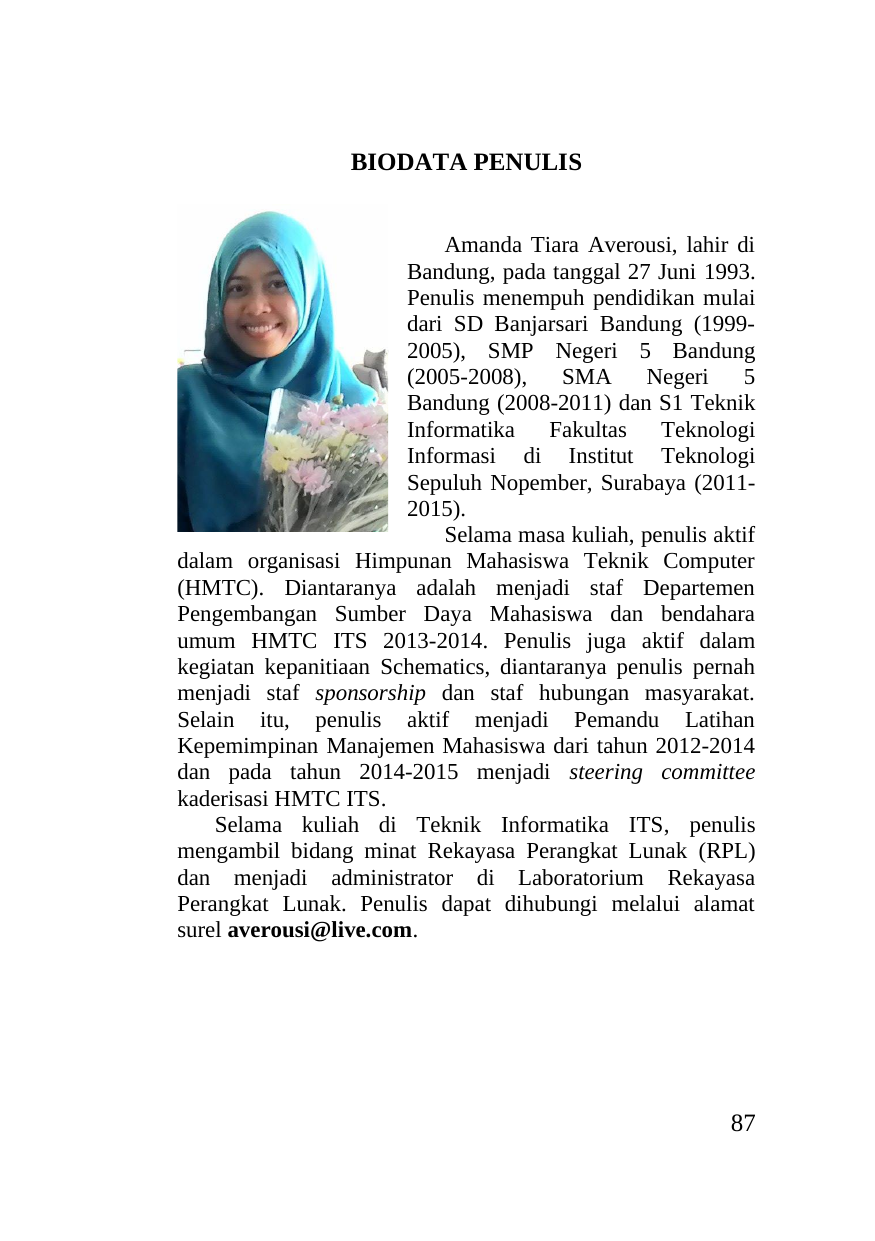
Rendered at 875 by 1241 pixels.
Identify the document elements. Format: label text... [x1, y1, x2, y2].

text BIODATA PENULIS [177, 147, 756, 176]
picture [177, 204, 389, 532]
text Selama kuliah di Teknik Informatika ITS, penulis mengambil bidang minat Rekayasa Perangkat Lunak (RPL) dan menjadi administrator di Laboratorium Rekayasa Perangkat Lunak. Penulis dapat dihubungi melalui alamat surel averousi@live.com. [177, 811, 756, 943]
text Amanda Tiara Averousi, lahir di Bandung, pada tanggal 27 Juni 1993. Penulis menempuh pendidikan mulai dari SD Banjarsari Bandung (1999-2005), SMP Negeri 5 Bandung (2005-2008), SMA Negeri 5 Bandung (2008-2011) dan S1 Teknik Informatika Fakultas Teknologi Informasi di Institut Teknologi Sepuluh Nopember, Surabaya (2011-2015). [389, 231, 756, 521]
text Selama masa kuliah, penulis aktif dalam organisasi Himpunan Mahasiswa Teknik Computer (HMTC). Diantaranya adalah menjadi staf Departemen Pengembangan Sumber Daya Mahasiswa dan bendahara umum HMTC ITS 2013-2014. Penulis juga aktif dalam kegiatan kepanitiaan Schematics, diantaranya penulis pernah menjadi staf sponsorship dan staf hubungan masyarakat. Selain itu, penulis aktif menjadi Pemandu Latihan Kepemimpinan Manajemen Mahasiswa dari tahun 2012-2014 dan pada tahun 2014-2015 menjadi steering committee kaderisasi HMTC ITS. [177, 521, 756, 811]
